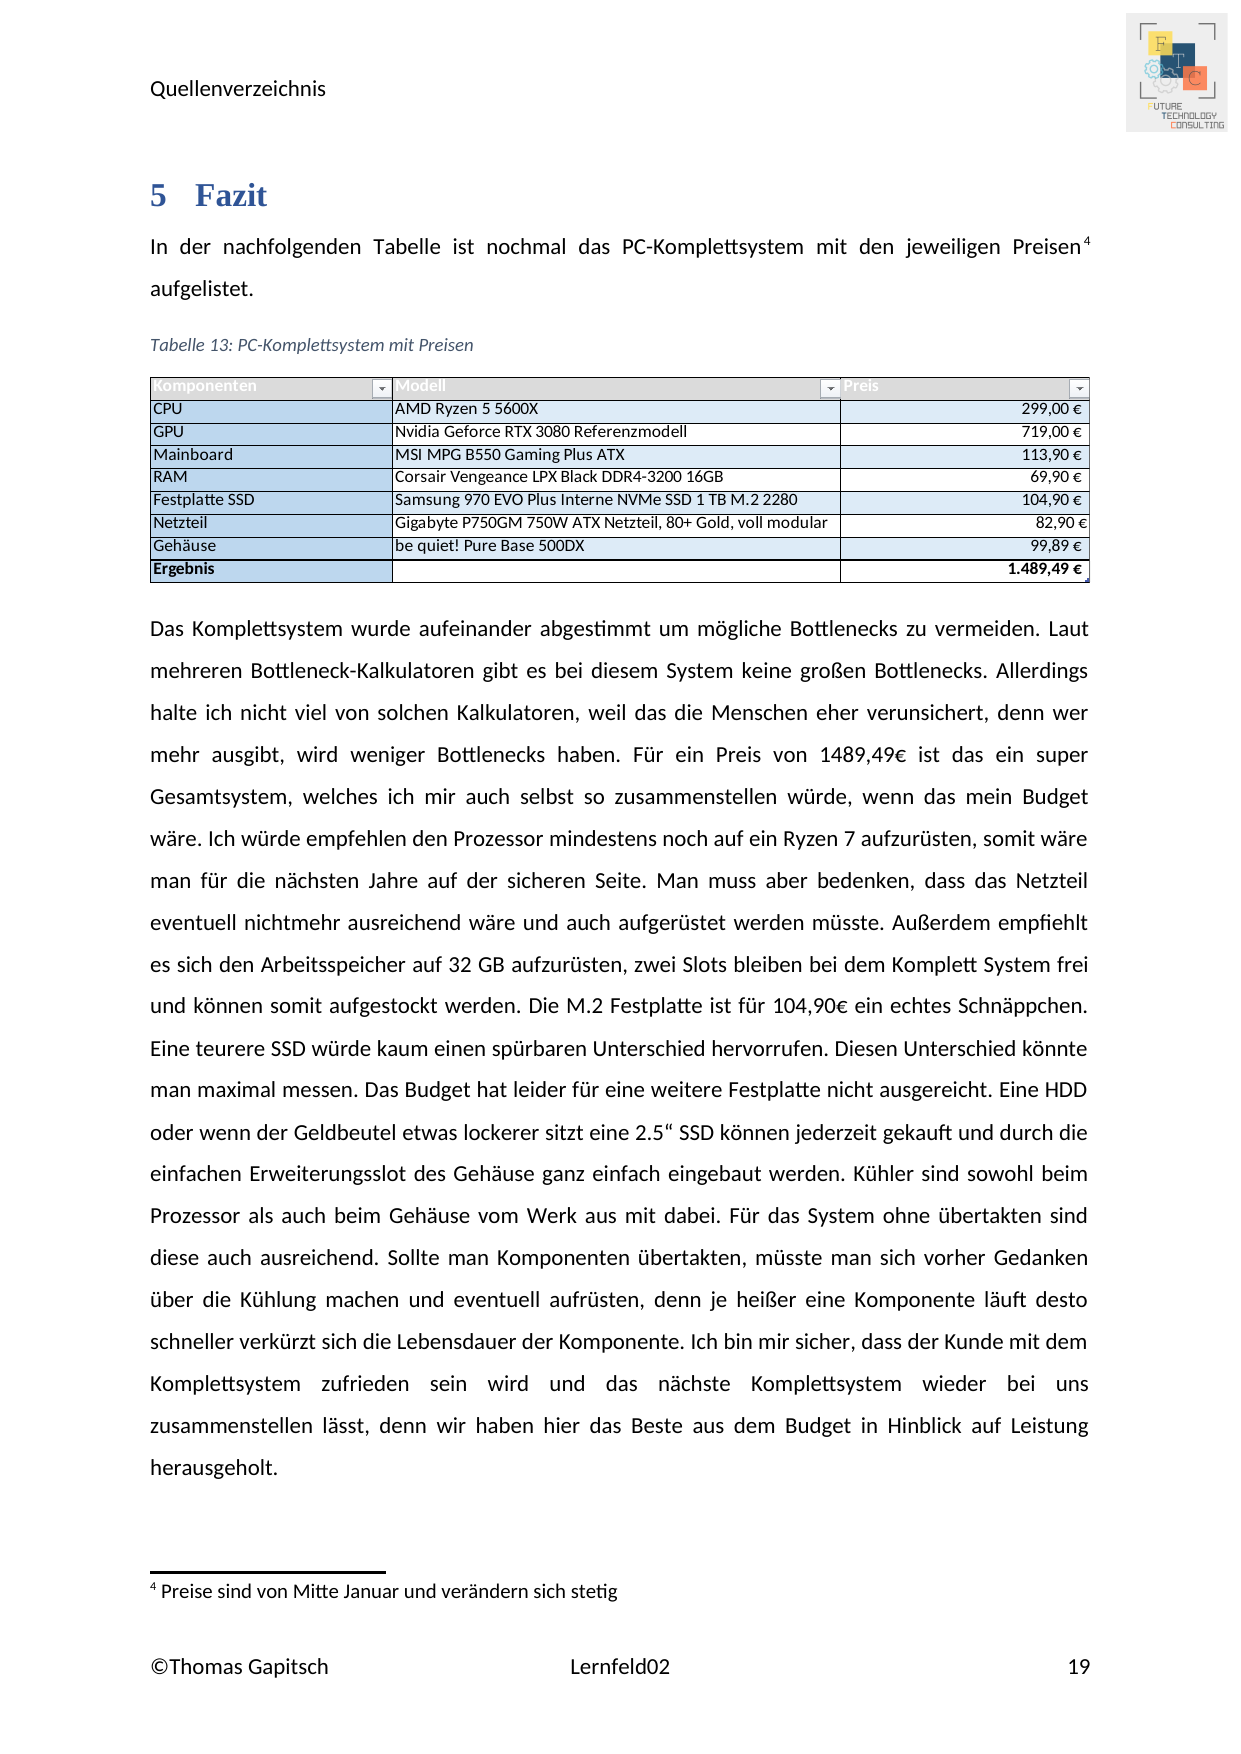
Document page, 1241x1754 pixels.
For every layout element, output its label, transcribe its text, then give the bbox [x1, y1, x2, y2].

text Tabelle 13: PC-Komplettsystem mit Preisen [150, 333, 1090, 356]
picture [1126, 13, 1228, 132]
text In der nachfolgenden Tabelle ist nochmal das PC-Komplettsystem mit den jeweiligen Preisen aufgelistet. [150, 232, 1090, 302]
text Das Komplettsystem wurde aufeinander abgestimmt um mögliche Bottlenecks zu vermeiden. Laut mehreren Bottleneck-Kalkulatoren gibt es bei diesem System keine großen Bottlenecks. Allerdings halte ich nicht viel von solchen Kalkulatoren, weil das die Menschen eher verunsichert, denn wer mehr ausgibt, wird weniger Bottlenecks haben. Für ein Preis von 1489,49€ ist das ein super Gesamtsystem, welches ich mir auch selbst so zusammenstellen würde, wenn das mein Budget wäre. Ich würde empfehlen den Prozessor mindestens noch auf ein Ryzen 7 aufzurüsten, somit wäre man für die nächsten Jahre auf der sicheren Seite. Man muss aber bedenken, dass das Netzteil eventuell nichtmehr ausreichend wäre und auch aufgerüstet werden müsste. Außerdem empfiehlt es sich den Arbeitsspeicher auf 32 GB aufzurüsten, zwei Slots bleiben bei dem Komplett System frei und können somit aufgestockt werden. Die M.2 Festplatte ist für 104,90€ ein echtes Schnäppchen. Eine teurere SSD würde kaum einen spürbaren Unterschied hervorrufen. Diesen Unterschied könnte man maximal messen. Das Budget hat leider für eine weitere Festplatte nicht ausgereicht. Eine HDD oder wenn der Geldbeutel etwas lockerer sitzt eine 2.5“ SSD können jederzeit gekauft und durch die einfachen Erweiterungsslot des Gehäuse ganz einfach eingebaut werden. Kühler sind sowohl beim Prozessor als auch beim Gehäuse vom Werk aus mit dabei. Für das System ohne übertakten sind diese auch ausreichend. Sollte man Komponenten übertakten, müsste man sich vorher Gedanken über die Kühlung machen und eventuell aufrüsten, denn je heißer eine Komponente läuft desto schneller verkürzt sich die Lebensdauer der Komponente. Ich bin mir sicher, dass der Kunde mit dem Komplettsystem zufrieden sein wird und das nächste Komplettsystem wieder bei uns zusammenstellen lässt, denn wir haben hier das Beste aus dem Budget in Hinblick auf Leistung herausgeholt. [150, 614, 1090, 1481]
subtitle Fazit [150, 175, 1090, 213]
